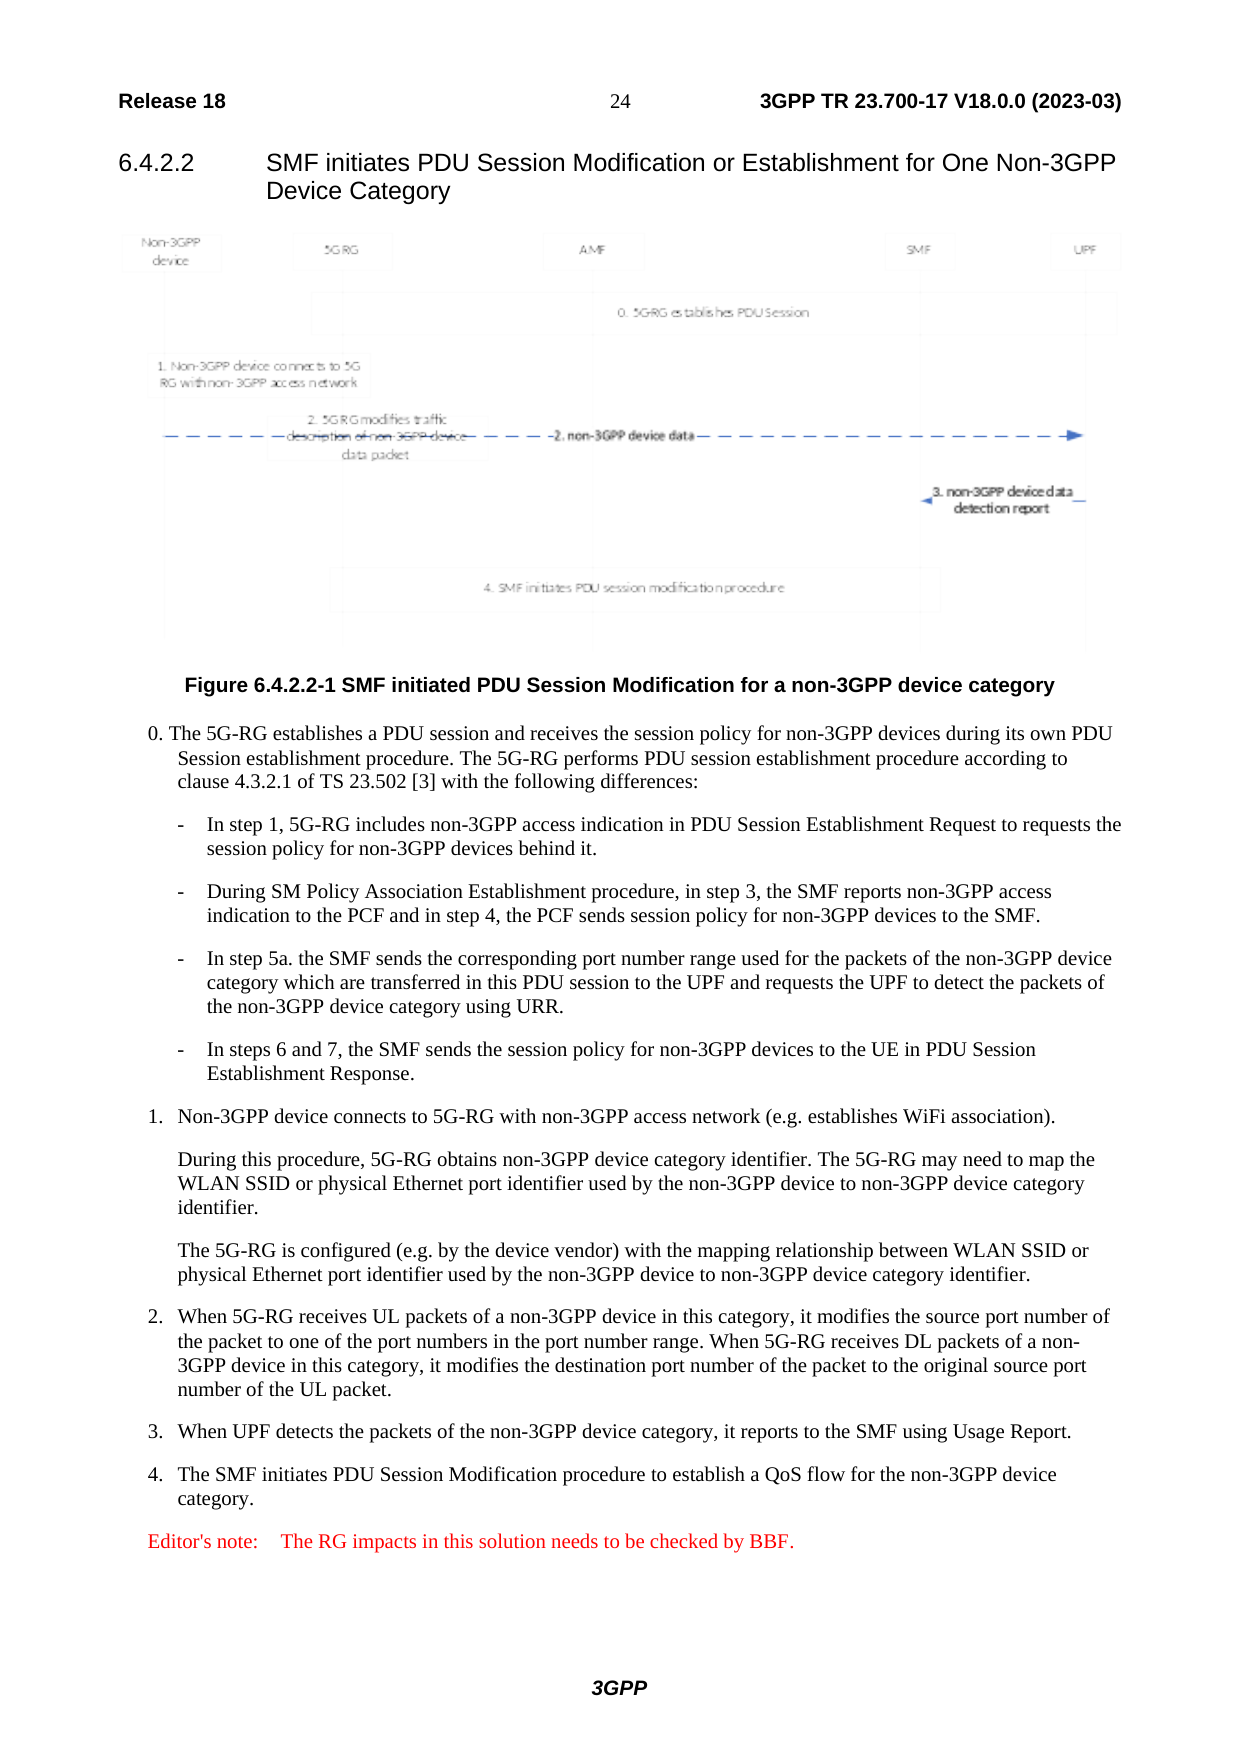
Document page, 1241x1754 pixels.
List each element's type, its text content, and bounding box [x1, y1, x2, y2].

subtitle 6.4.2.2 SMF initiates PDU Session Modification or Establishment for One Non-3GPP Device Category [118, 147, 1122, 205]
text 1. Non-3GPP device connects to 5G-RG with non-3GPP access network (e.g. establishes WiFi association). [148, 1104, 1122, 1128]
text 2. When 5G-RG receives UL packets of a non-3GPP device in this category, it modifies the source port number of the packet to one of the port numbers in the port number range. When 5G-RG receives DL packets of a non-3GPP device in this category, it modifies the destination port number of the packet to the original source port number of the UL packet. [148, 1304, 1122, 1401]
text Editor's note: The RG impacts in this solution needs to be checked by BBF. [147, 1529, 1122, 1553]
text - In steps 6 and 7, the SMF sends the session policy for non-3GPP devices to the UE in PDU Session Establishment Response. [177, 1037, 1122, 1085]
text - In step 1, 5G-RG includes non-3GPP access indication in PDU Session Establishment Request to requests the session policy for non-3GPP devices behind it. [177, 812, 1122, 860]
text 0. The 5G-RG establishes a PDU session and receives the session policy for non-3GPP devices during its own PDU Session establishment procedure. The 5G-RG performs PDU session establishment procedure according to clause 4.3.2.1 of TS 23.502 [3] with the following differences: [148, 721, 1122, 793]
text During this procedure, 5G-RG obtains non-3GPP device category identifier. The 5G-RG may need to map the WLAN SSID or physical Ethernet port identifier used by the non-3GPP device to non-3GPP device category identifier. [148, 1147, 1122, 1219]
text - During SM Policy Association Establishment procedure, in step 3, the SMF reports non-3GPP access indication to the PCF and in step 4, the PCF sends session policy for non-3GPP devices to the SMF. [177, 879, 1122, 927]
text Figure 6.4.2.2-1 SMF initiated PDU Session Modification for a non-3GPP device category [118, 672, 1122, 696]
text 3. When UPF detects the packets of the non-3GPP device category, it reports to the SMF using Usage Report. [148, 1419, 1122, 1443]
text - In step 5a. the SMF sends the corresponding port number range used for the packets of the non-3GPP device category which are transferred in this PDU session to the UPF and requests the UPF to detect the packets of the non-3GPP device category using URR. [177, 946, 1122, 1018]
text The 5G-RG is configured (e.g. by the device vendor) with the mapping relationship between WLAN SSID or physical Ethernet port identifier used by the non-3GPP device to non-3GPP device category identifier. [148, 1238, 1122, 1286]
text 4. The SMF initiates PDU Session Modification procedure to establish a QoS flow for the non-3GPP device category. [148, 1462, 1122, 1510]
